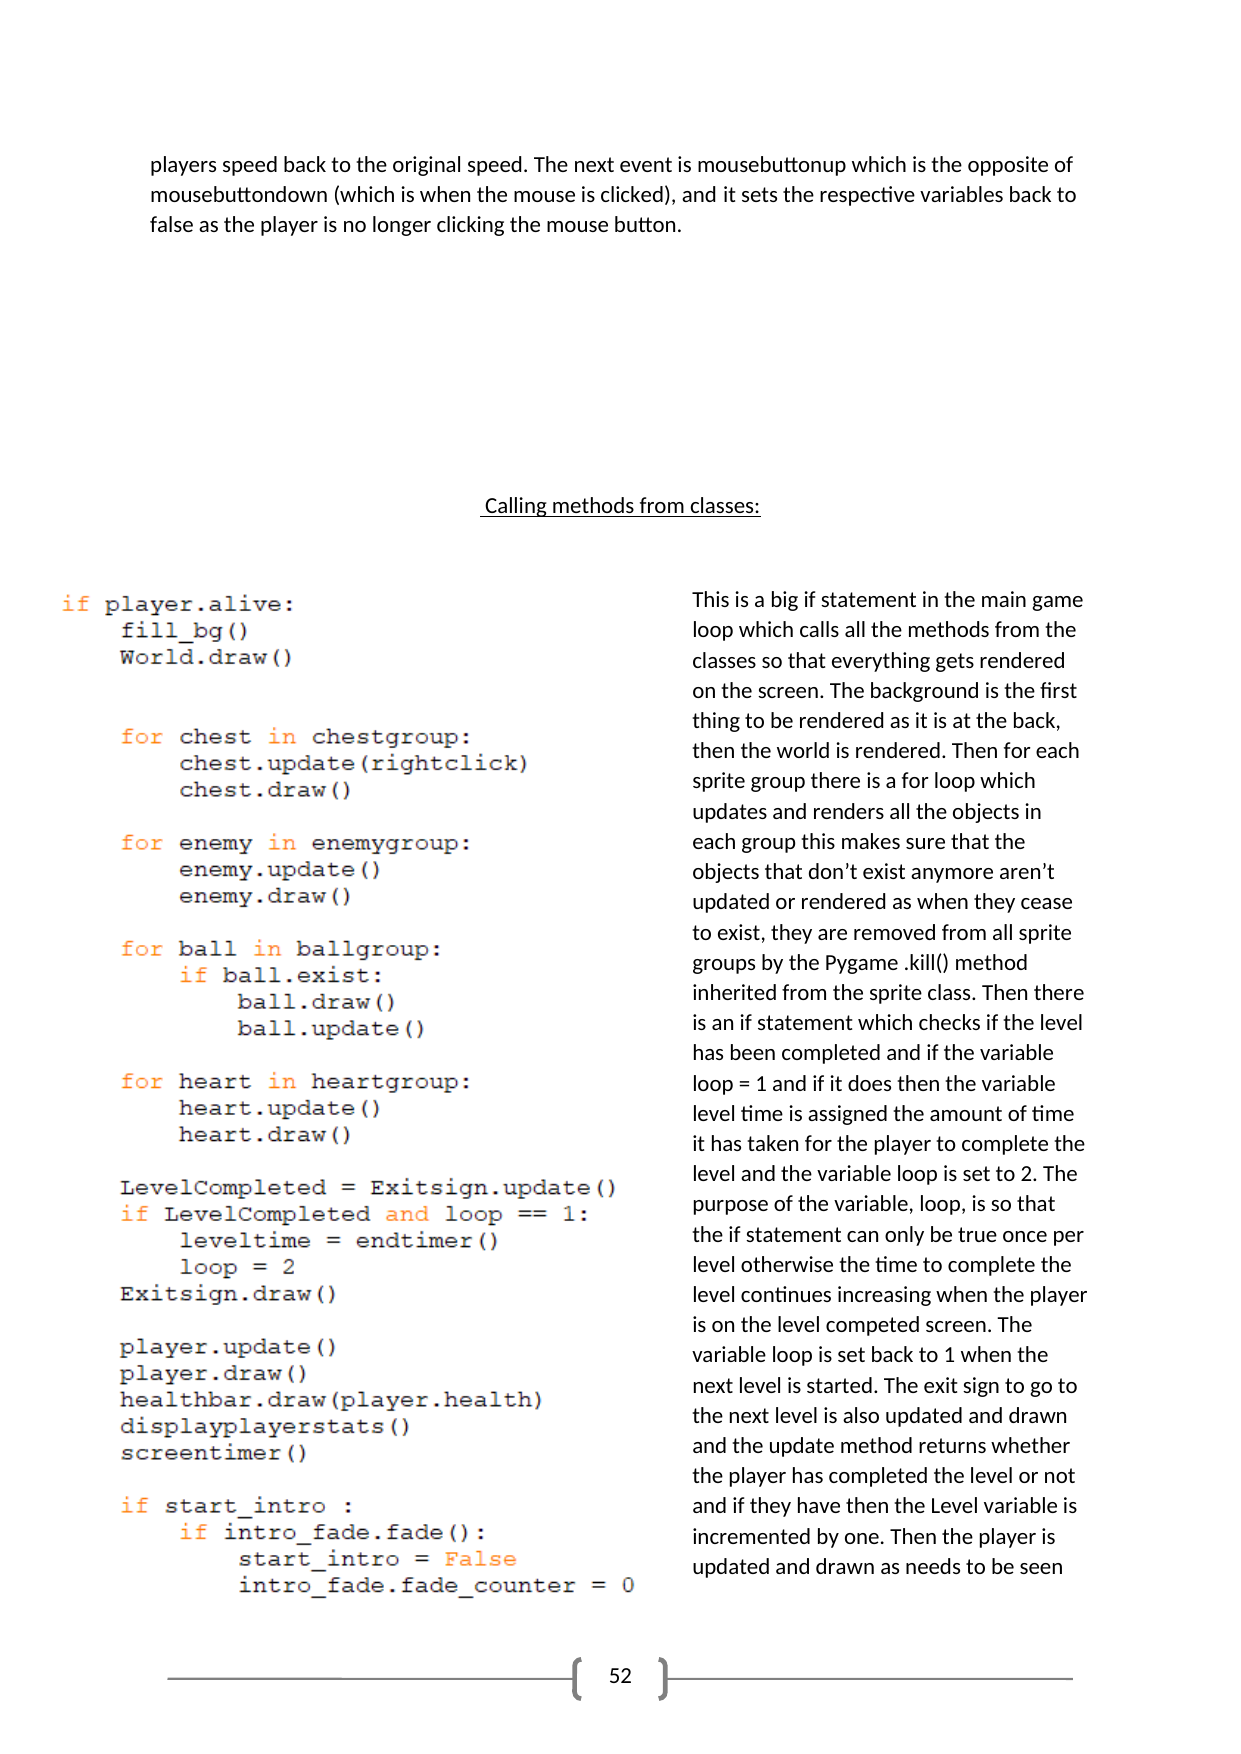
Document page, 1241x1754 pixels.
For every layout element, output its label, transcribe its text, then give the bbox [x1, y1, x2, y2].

text Calling methods from classes: [150, 492, 1090, 520]
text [150, 585, 1090, 1580]
picture [51, 586, 674, 1610]
